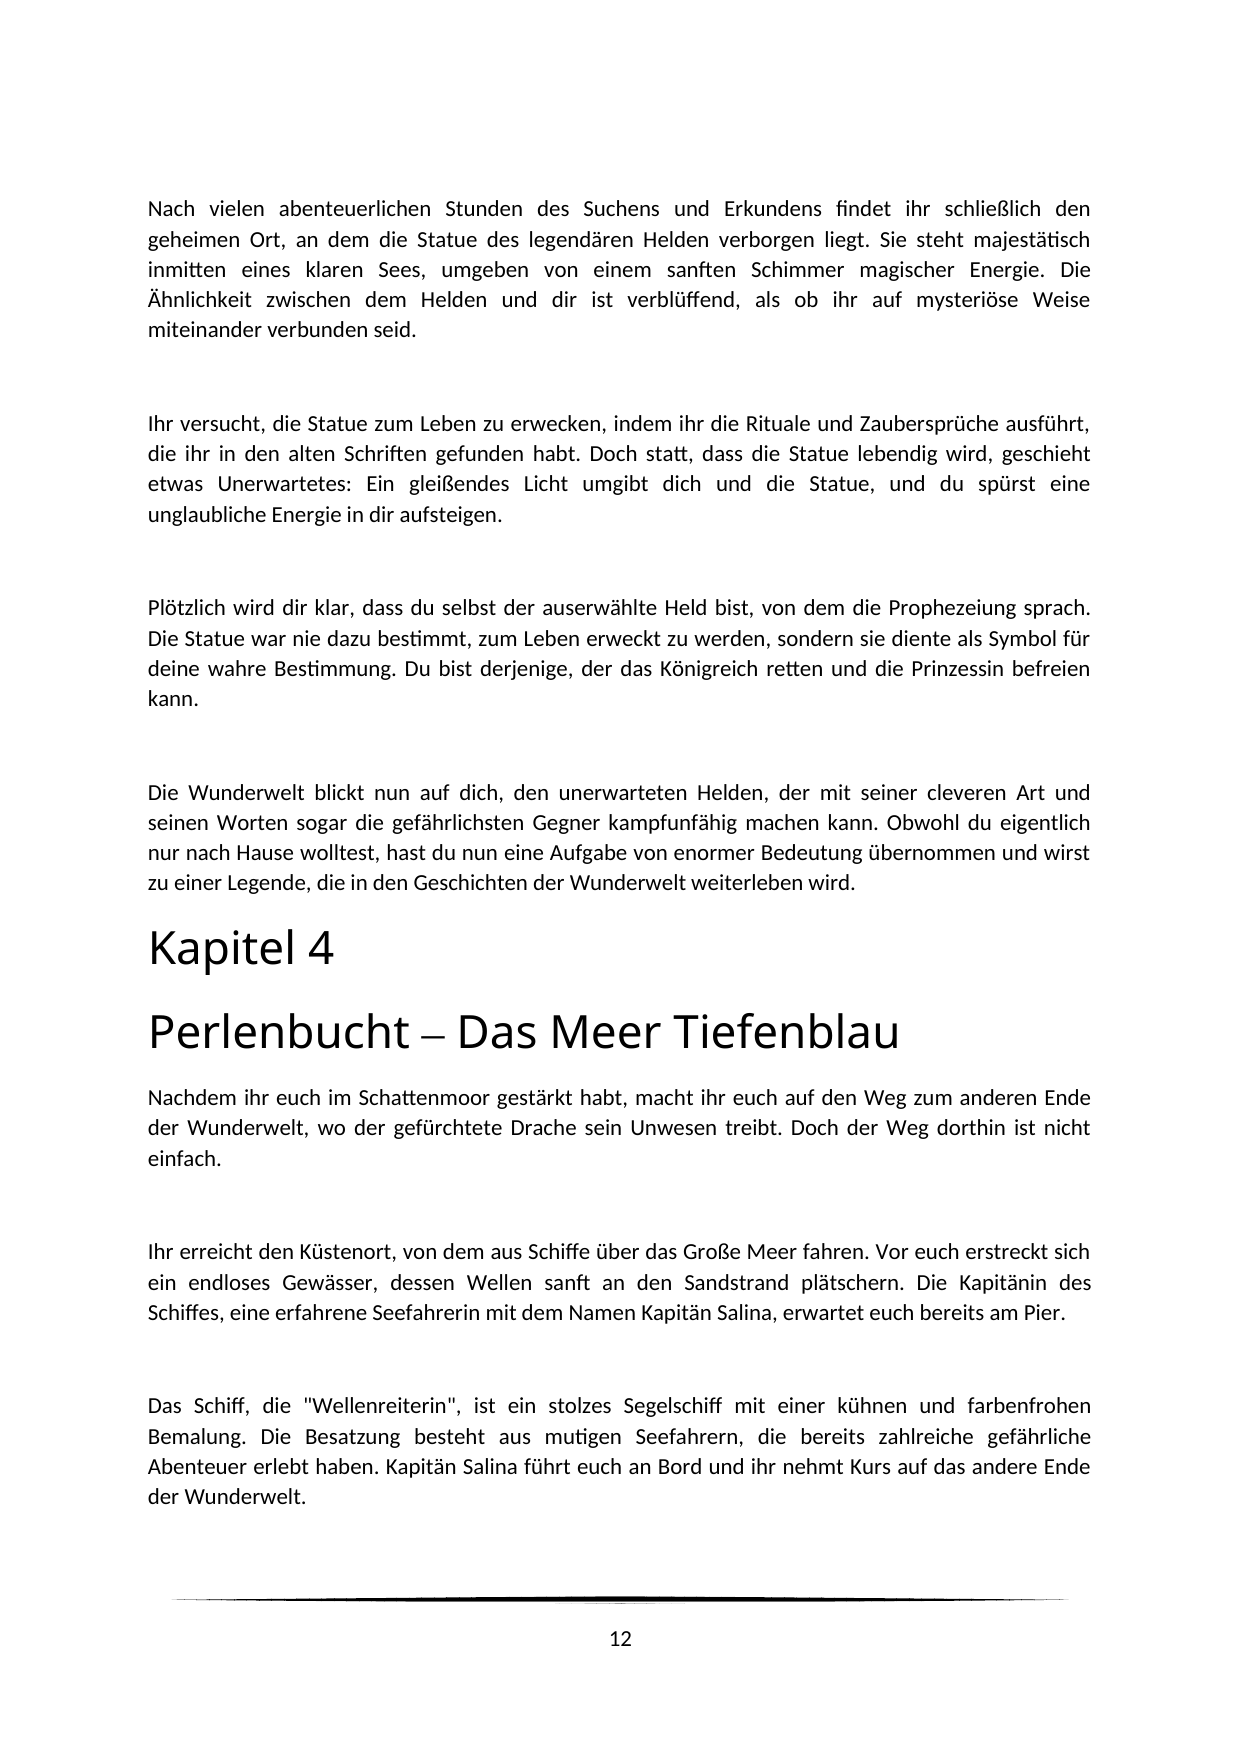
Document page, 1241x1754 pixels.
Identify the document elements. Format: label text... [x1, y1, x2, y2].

text Das Schiff, die "Wellenreiterin", ist ein stolzes Segelschiff mit einer kühnen und farbenfrohen Bemalung. Die Besatzung besteht aus mutigen Seefahrern, die bereits zahlreiche gefährliche Abenteuer erlebt haben. Kapitän Salina führt euch an Bord und ihr nehmt Kurs auf das andere Ende der Wunderwelt. [148, 1392, 1093, 1510]
text Ihr erreicht den Küstenort, von dem aus Schiffe über das Große Meer fahren. Vor euch erstreckt sich ein endloses Gewässer, dessen Wellen sanft an den Sandstrand plätschern. Die Kapitänin des Schiffes, eine erfahrene Seefahrerin mit dem Namen Kapitän Salina, erwartet euch bereits am Pier. [148, 1237, 1093, 1326]
text Nach vielen abenteuerlichen Stunden des Suchens und Erkundens findet ihr schließlich den geheimen Ort, an dem die Statue des legendären Helden verborgen liegt. Sie steht majestätisch inmitten eines klaren Sees, umgeben von einem sanften Schimmer magischer Energie. Die Ähnlichkeit zwischen dem Helden und dir ist verblüffend, als ob ihr auf mysteriöse Weise miteinander verbunden seid. [148, 194, 1093, 343]
text Die Wunderwelt blickt nun auf dich, den unerwarteten Helden, der mit seiner cleveren Art und seinen Worten sogar die gefährlichsten Gegner kampfunfähig machen kann. Obwohl du eigentlich nur nach Hause wolltest, hast du nun eine Aufgabe von enormer Bedeutung übernommen und wirst zu einer Legende, die in den Geschichten der Wunderwelt weiterleben wird. [148, 778, 1093, 896]
text Perlenbucht – Das Meer Tiefenblau [148, 999, 1093, 1062]
picture [171, 1596, 1069, 1604]
text Ihr versucht, die Statue zum Leben zu erwecken, indem ihr die Rituale und Zaubersprüche ausführt, die ihr in den alten Schriften gefunden habt. Doch statt, dass die Statue lebendig wird, geschieht etwas Unerwartetes: Ein gleißendes Licht umgibt dich und die Statue, und du spürst eine unglaubliche Energie in dir aufsteigen. [148, 409, 1093, 528]
text Nachdem ihr euch im Schattenmoor gestärkt habt, macht ihr euch auf den Weg zum anderen Ende der Wunderwelt, wo der gefürchtete Drache sein Unwesen treibt. Doch der Weg dorthin ist nicht einfach. [148, 1083, 1093, 1172]
text Kapitel 4 [148, 915, 1093, 978]
text Plötzlich wird dir klar, dass du selbst der auserwählte Held bist, von dem die Prophezeiung sprach. Die Statue war nie dazu bestimmt, zum Leben erweckt zu werden, sondern sie diente als Symbol für deine wahre Bestimmung. Du bist derjenige, der das Königreich retten und die Prinzessin befreien kann. [148, 593, 1093, 712]
